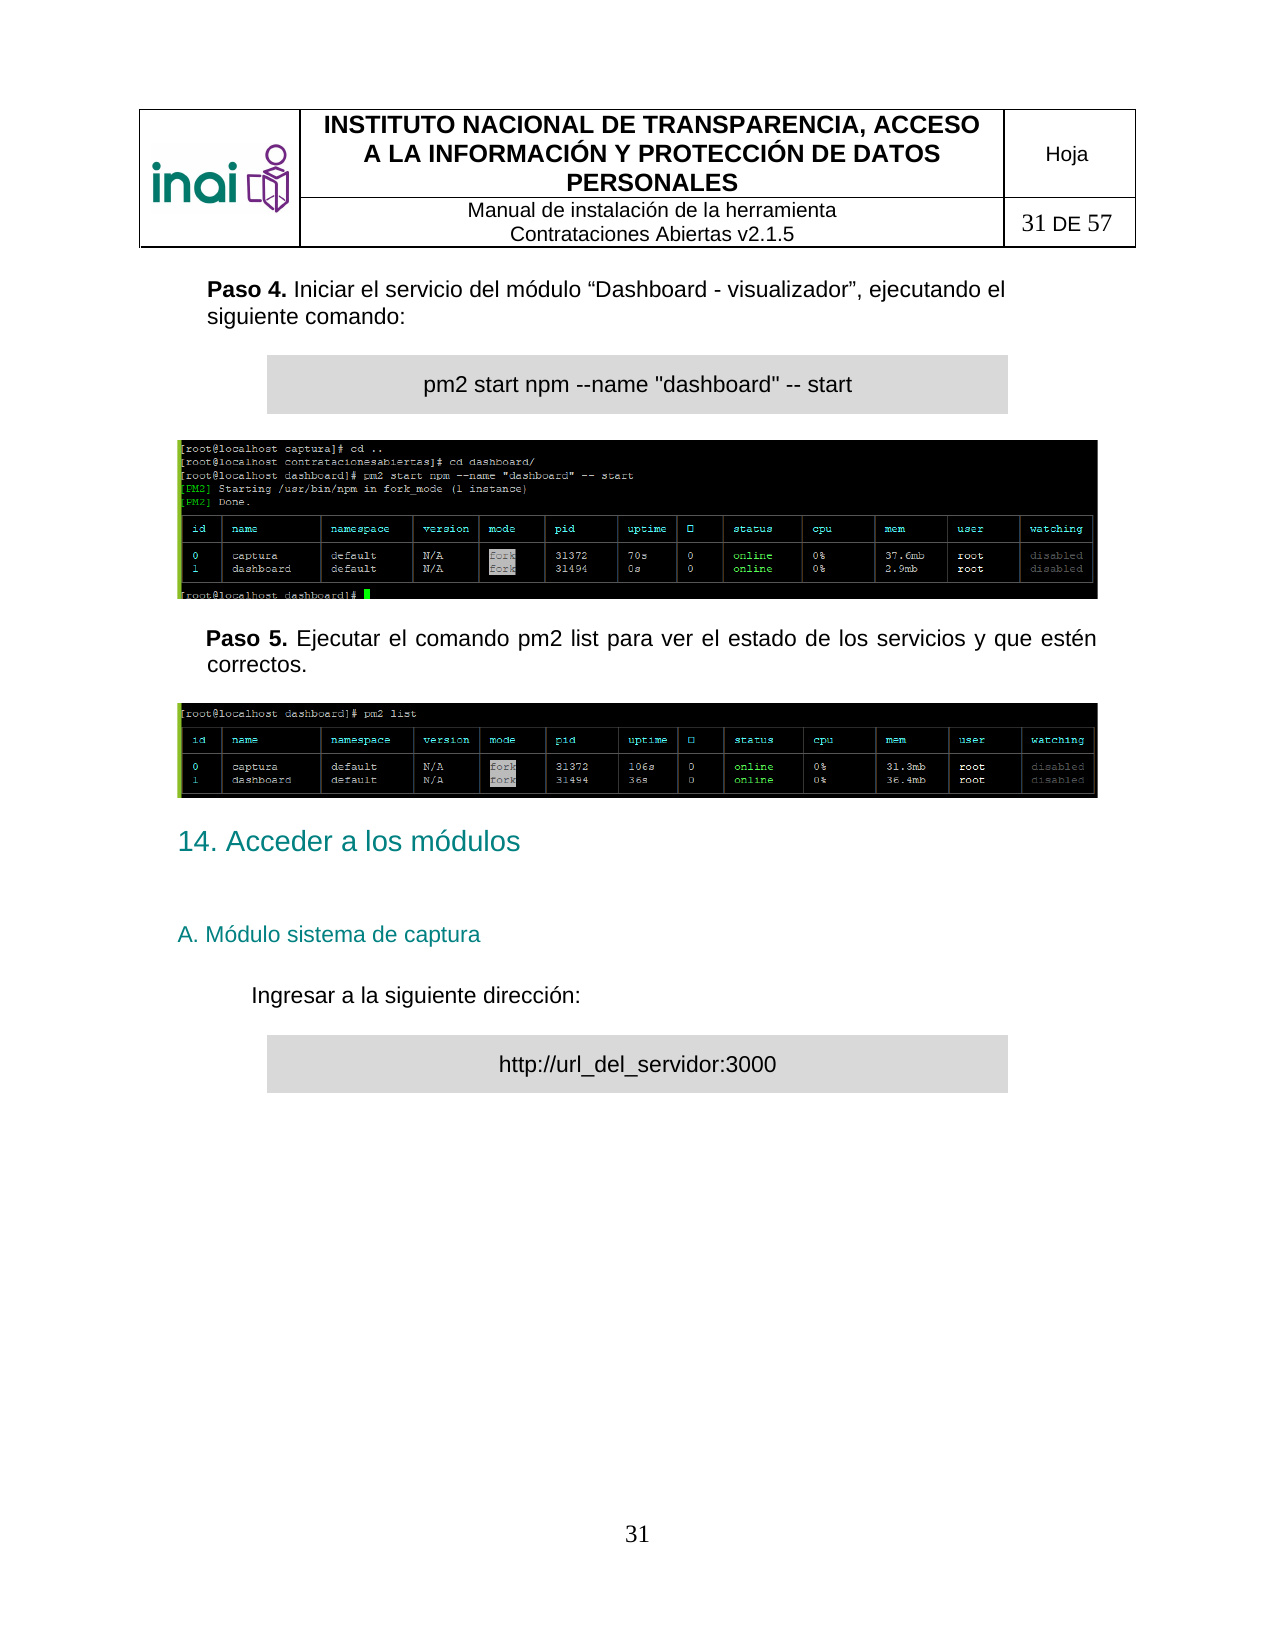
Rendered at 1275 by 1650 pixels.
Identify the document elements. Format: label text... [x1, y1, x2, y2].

text Paso 4. Iniciar el servicio del módulo “Dashboard - visualizador”, ejecutando el siguiente comando: [207, 276, 1098, 329]
subtitle 14. Acceder a los módulos [177, 824, 1098, 857]
picture [177, 440, 1098, 599]
table_header http://url_del_servidor:3000 [267, 1035, 1008, 1093]
subtitle A. Módulo sistema de captura [177, 921, 1098, 948]
text Paso 5. Ejecutar el comando pm2 list para ver el estado de los servicios y que estén correctos. [206, 625, 1098, 677]
picture [177, 703, 1098, 798]
text Ingresar a la siguiente dirección: [251, 982, 1098, 1009]
picture [150, 143, 294, 214]
table_header pm2 start npm --name "dashboard" -- start [267, 355, 1008, 414]
